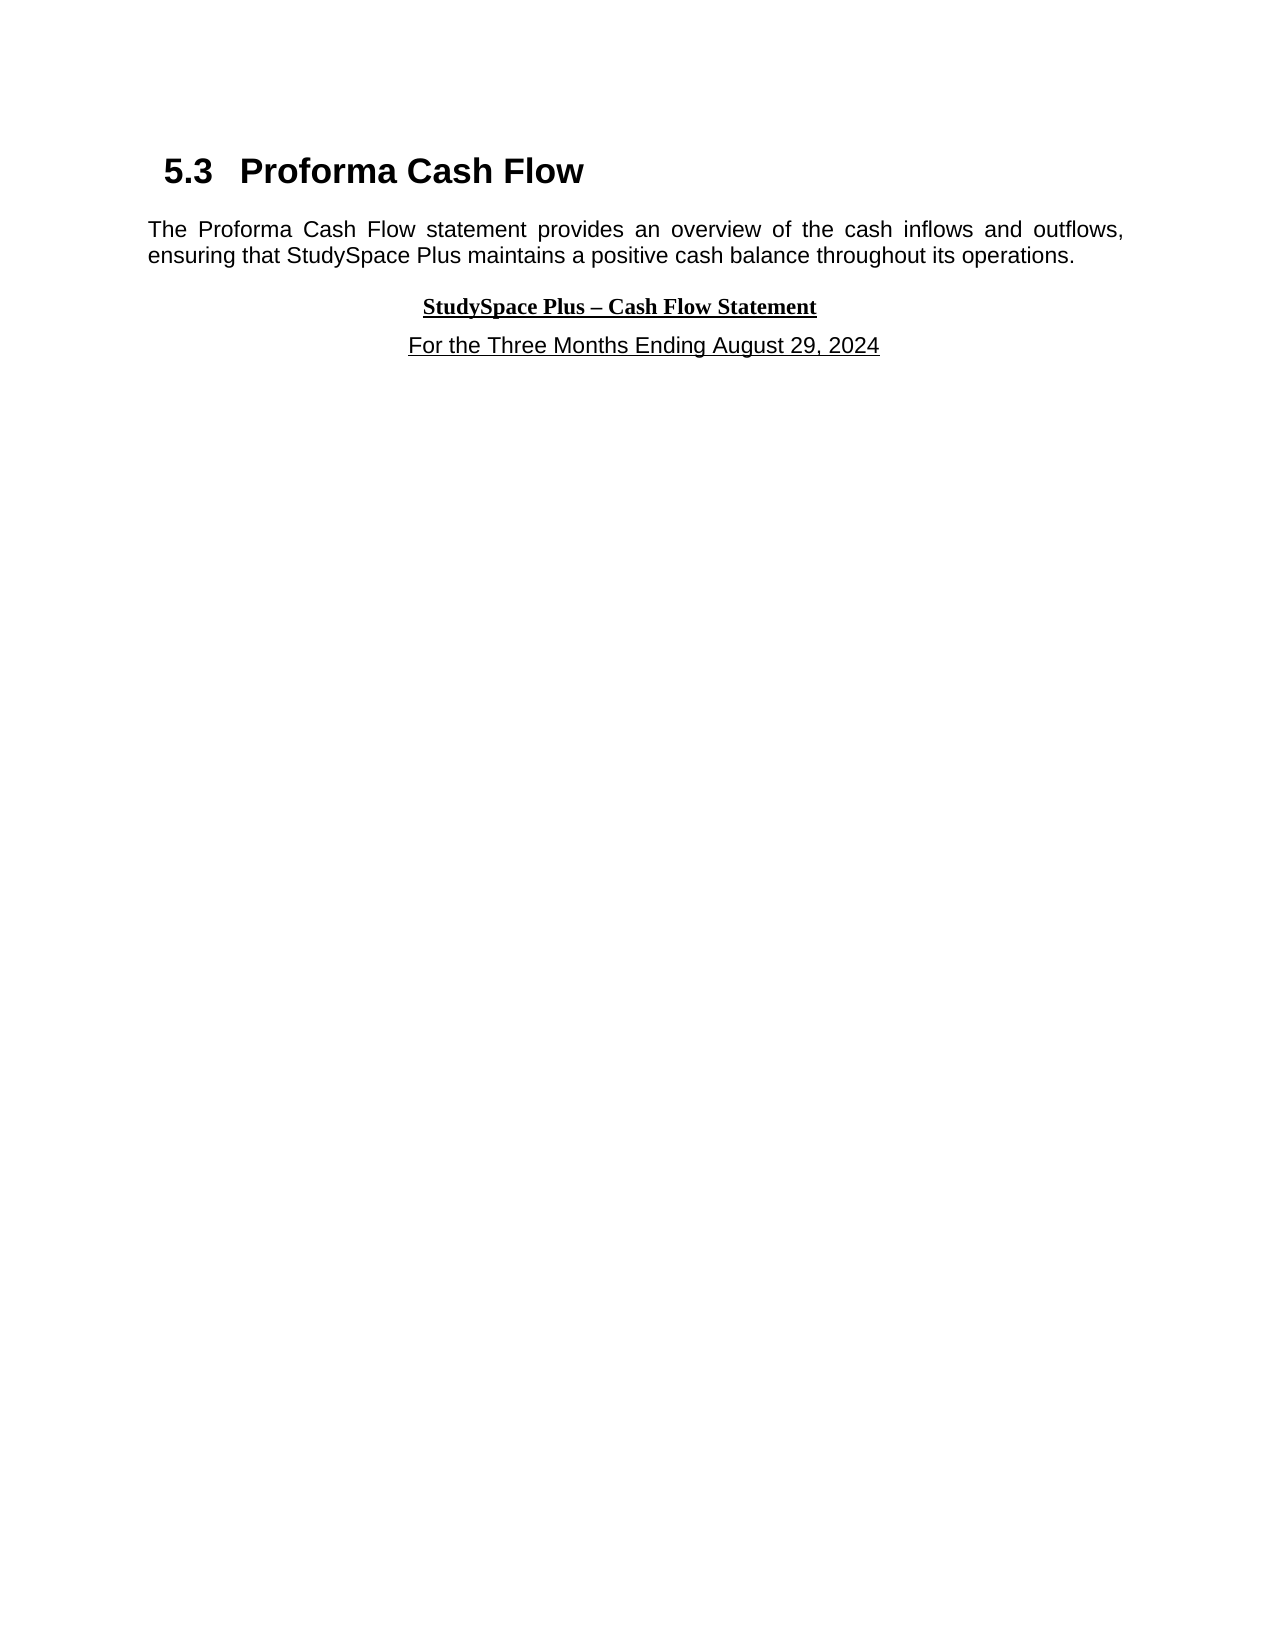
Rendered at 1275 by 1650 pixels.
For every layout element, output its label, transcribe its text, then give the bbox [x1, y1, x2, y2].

subtitle For the Three Months Ending August 29, 2024 [408, 332, 1125, 359]
subtitle StudySpace Plus – Cash Flow Statement [423, 293, 1125, 320]
subtitle 5.3 Proforma Cash Flow [148, 150, 1125, 191]
subtitle The Proforma Cash Flow statement provides an overview of the cash inflows and outflows, ensuring that StudySpace Plus maintains a positive cash balance throughout its operations. [148, 216, 1125, 268]
